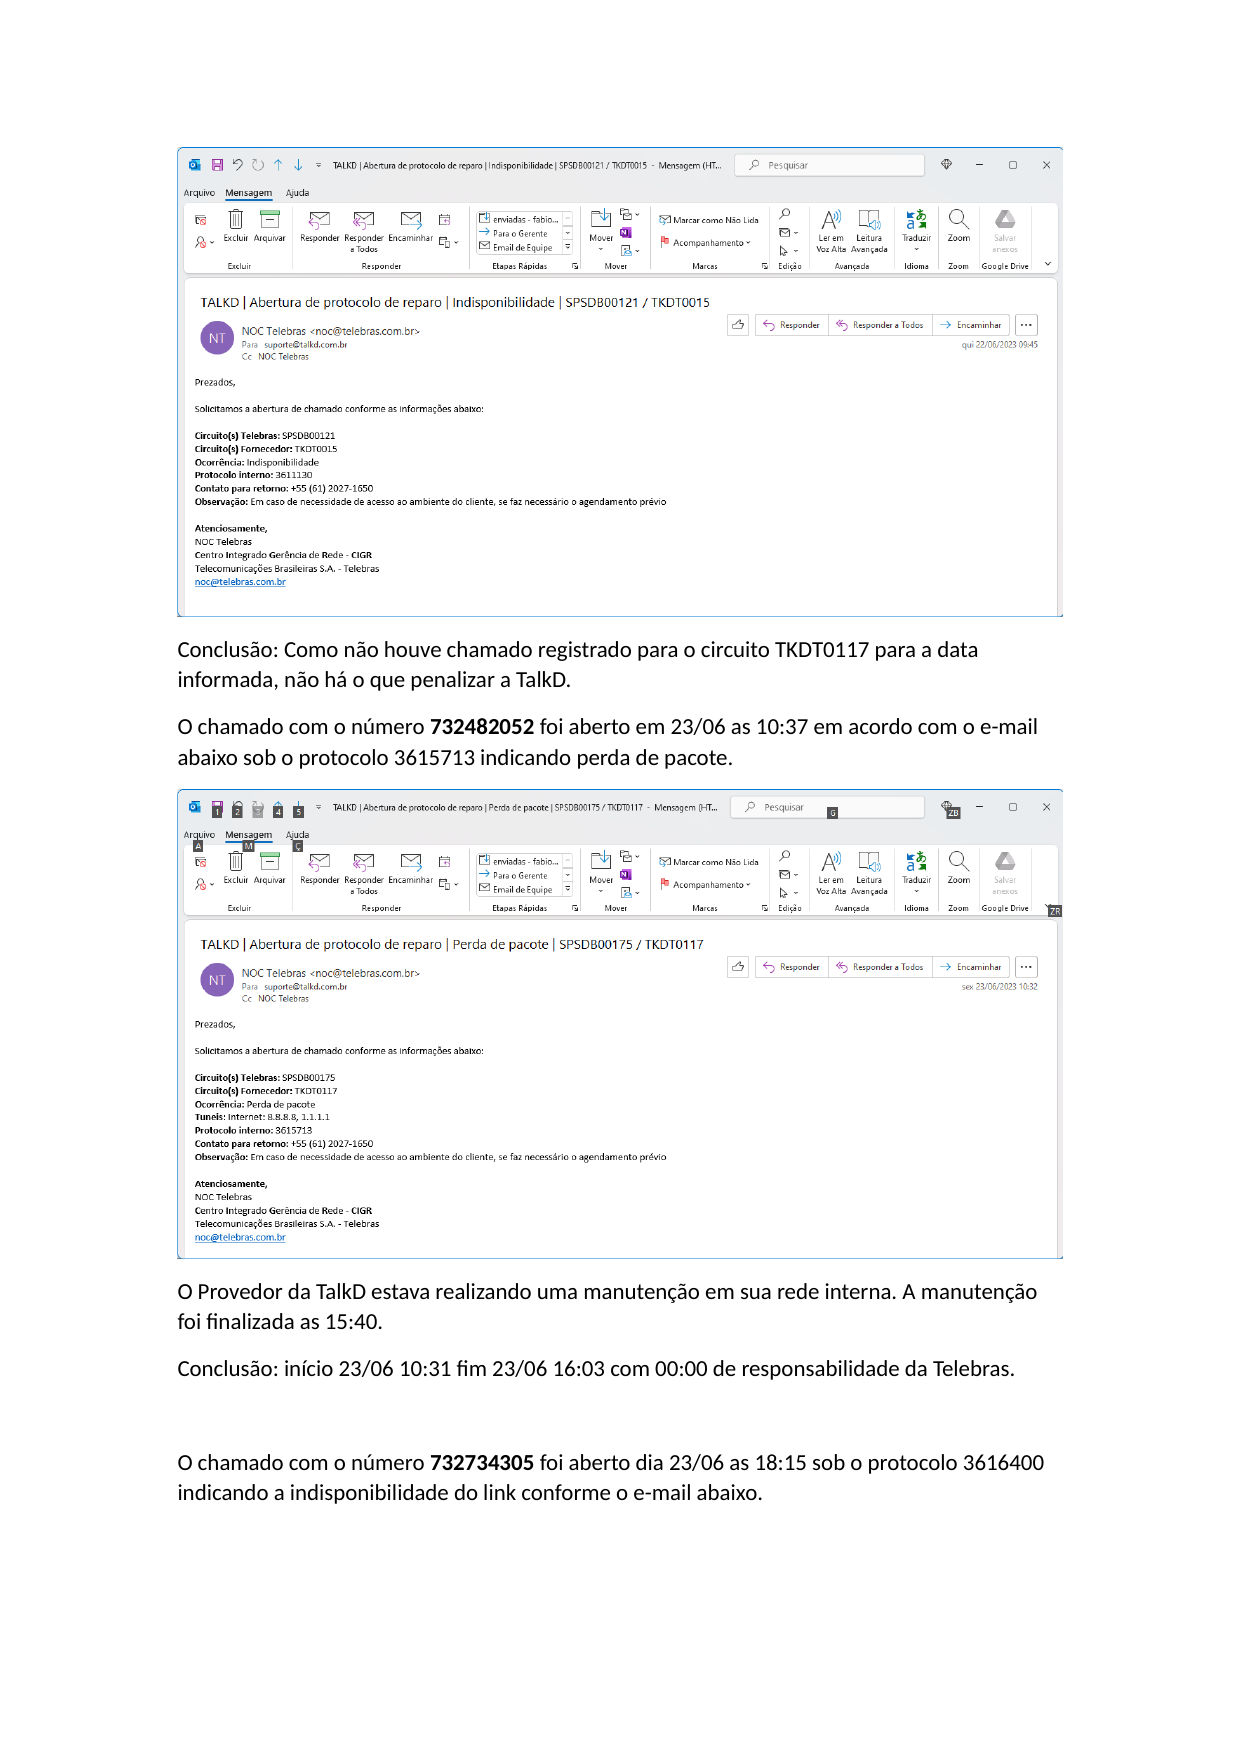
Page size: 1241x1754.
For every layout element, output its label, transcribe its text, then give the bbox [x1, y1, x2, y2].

picture [177, 789, 1063, 1259]
text O chamado com o número 732482052 foi aberto em 23/06 as 10:37 em acordo com o e-mail abaixo sob o protocolo 3615713 indicando perda de pacote. [177, 712, 1063, 771]
text Conclusão: início 23/06 10:31 fim 23/06 16:03 com 00:00 de responsabilidade da Telebras. [177, 1354, 1063, 1382]
text O chamado com o número 732734305 foi aberto dia 23/06 as 18:15 sob o protocolo 3616400 indicando a indisponibilidade do link conforme o e-mail abaixo. [177, 1448, 1063, 1506]
picture [177, 147, 1063, 617]
text Conclusão: Como não houve chamado registrado para o circuito TKDT0117 para a data informada, não há o que penalizar a TalkD. [177, 635, 1063, 693]
text O Provedor da TalkD estava realizando uma manutenção em sua rede interna. A manutenção foi finalizada as 15:40. [177, 1277, 1063, 1335]
